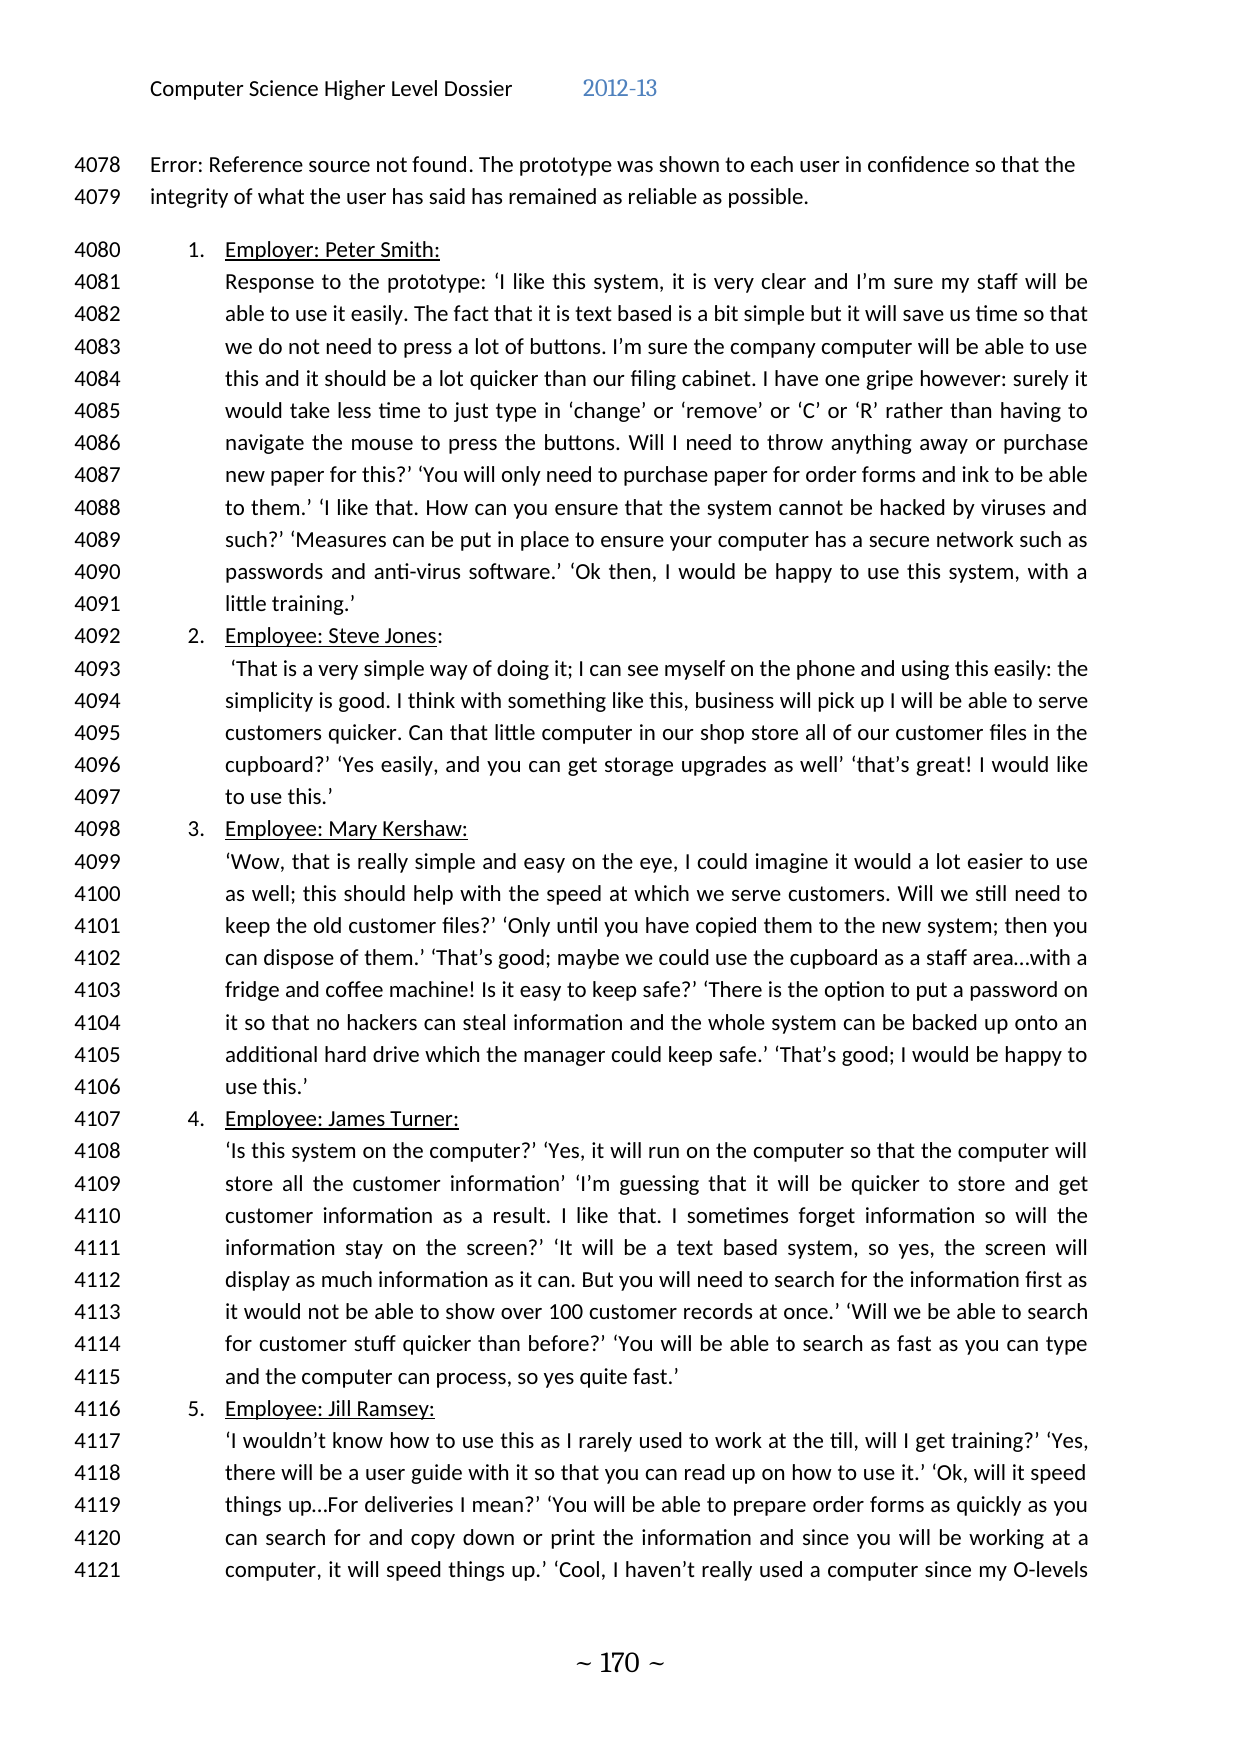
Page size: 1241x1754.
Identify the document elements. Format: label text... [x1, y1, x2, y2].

list Employee: Jill Ramsey: [187, 1394, 1090, 1422]
list ‘That is a very simple way of doing it; I can see myself on the phone and using this easily: the simplicity is good. I think with something like this, business will pick up I will be able to serve customers quicker. Can that little computer in our shop store all of our customer files in the cupboard?’ ‘Yes easily, and you can get storage upgrades as well’ ‘that’s great! I would like to use this.’ [225, 654, 1090, 810]
list ‘Is this system on the computer?’ ‘Yes, it will run on the computer so that the computer will store all the customer information’ ‘I’m guessing that it will be quicker to store and get customer information as a result. I like that. I sometimes forget information so will the information stay on the screen?’ ‘It will be a text based system, so yes, the screen will display as much information as it can. But you will need to search for the information first as it would not be able to show over 100 customer records at once.’ ‘Will we be able to search for customer stuff quicker than before?’ ‘You will be able to search as fast as you can type and the computer can process, so yes quite fast.’ [225, 1136, 1090, 1390]
list Response to the prototype: ‘I like this system, it is very clear and I’m sure my staff will be able to use it easily. The fact that it is text based is a bit simple but it will save us time so that we do not need to press a lot of buttons. I’m sure the company computer will be able to use this and it should be a lot quicker than our filing cabinet. I have one gripe however: surely it would take less time to just type in ‘change’ or ‘remove’ or ‘C’ or ‘R’ rather than having to navigate the mouse to press the buttons. Will I need to throw anything away or purchase new paper for this?’ ‘You will only need to purchase paper for order forms and ink to be able to them.’ ‘I like that. How can you ensure that the system cannot be hacked by viruses and such?’ ‘Measures can be put in place to ensure your computer has a secure network such as passwords and anti-virus software.’ ‘Ok then, I would be happy to use this system, with a little training.’ [225, 267, 1090, 617]
list ‘Wow, that is really simple and easy on the eye, I could imagine it would a lot easier to use as well; this should help with the speed at which we serve customers. Will we still need to keep the old customer files?’ ‘Only until you have copied them to the new system; then you can dispose of them.’ ‘That’s good; maybe we could use the cupboard as a staff area…with a fridge and coffee machine! Is it easy to keep safe?’ ‘There is the option to put a password on it so that no hackers can steal information and the whole system can be backed up onto an additional hard drive which the manager could keep safe.’ ‘That’s good; I would be happy to use this.’ [225, 847, 1090, 1100]
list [225, 1426, 1090, 1583]
list Employee: Steve Jones: [187, 621, 1090, 649]
list Employee: Mary Kershaw: [187, 814, 1090, 843]
list Employee: James Turner: [187, 1104, 1090, 1132]
list Employer: Peter Smith: [187, 235, 1090, 263]
